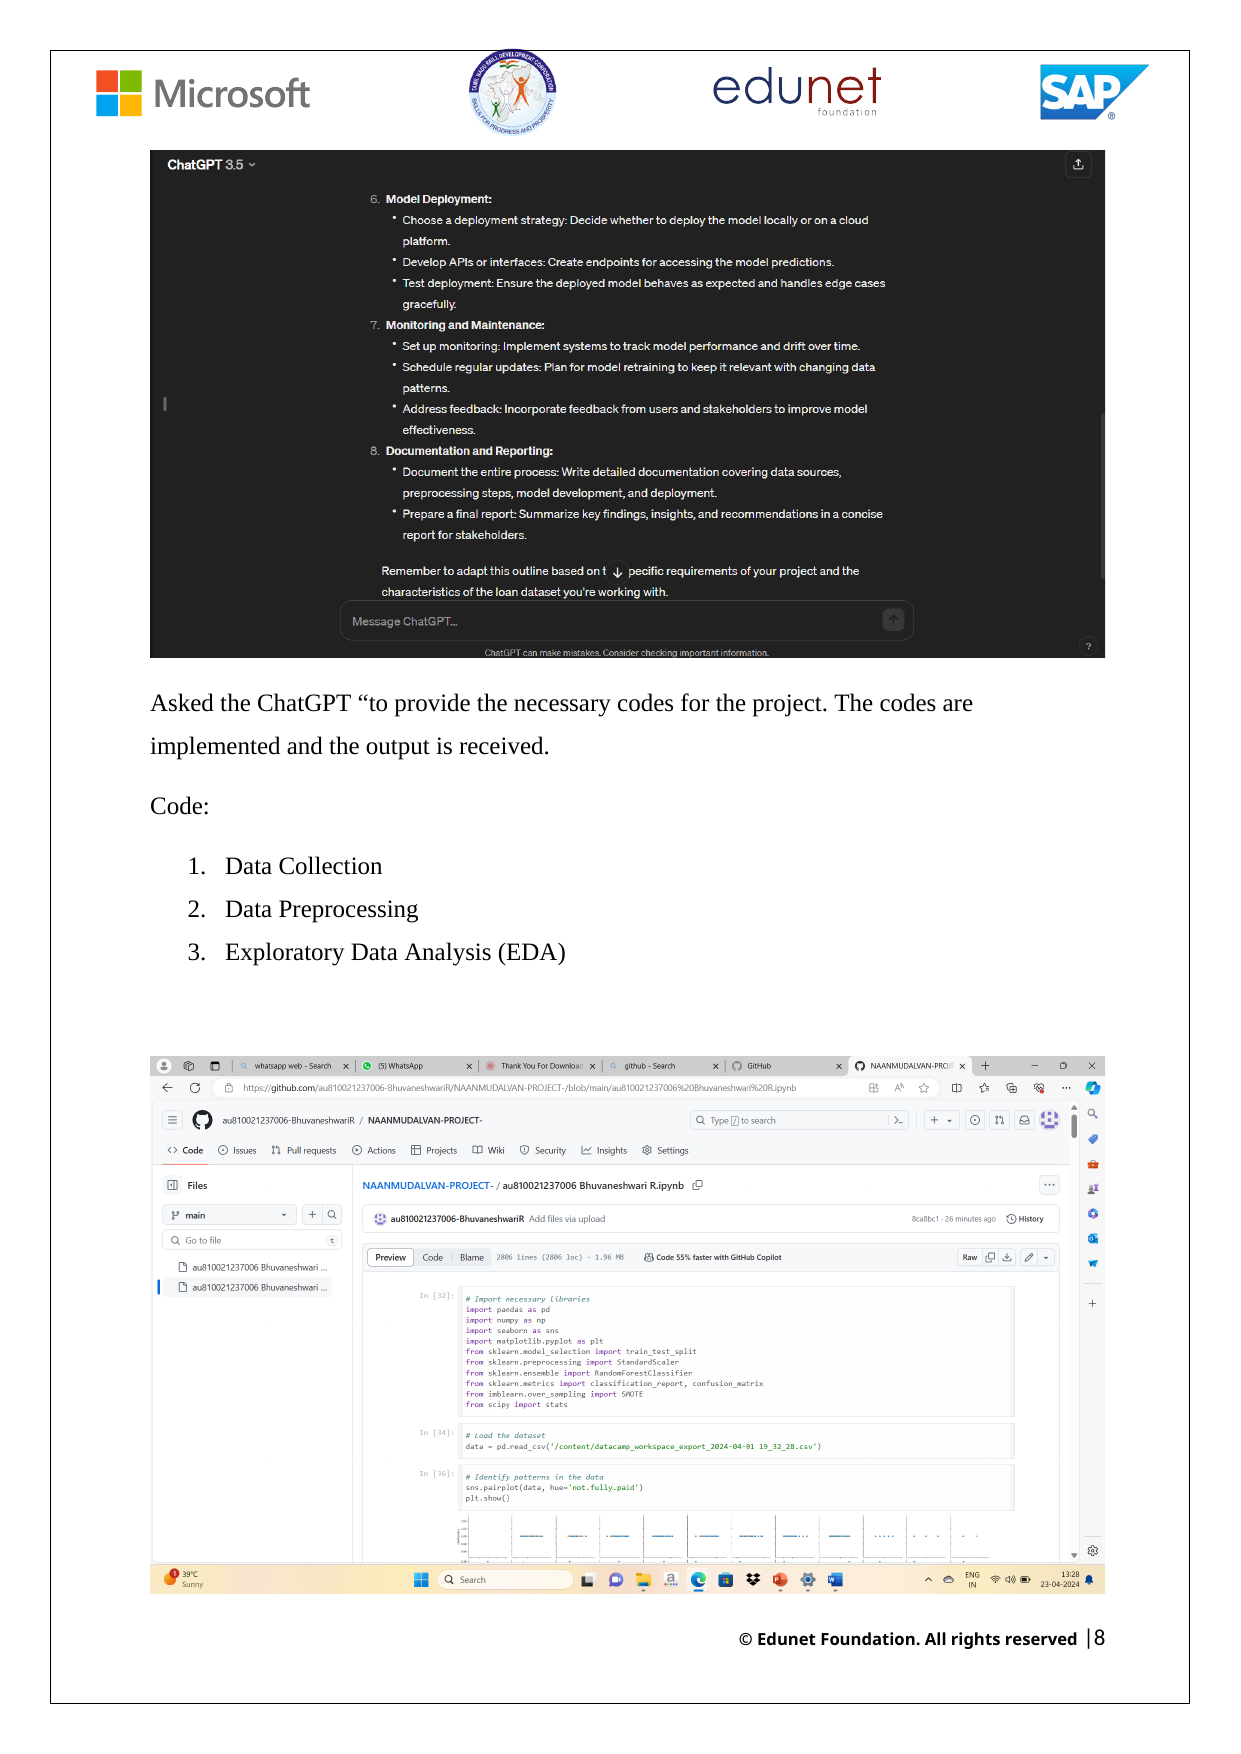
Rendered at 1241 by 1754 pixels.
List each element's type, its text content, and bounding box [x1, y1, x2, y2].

picture [466, 51, 558, 137]
list Data Collection [187, 851, 1105, 879]
picture [466, 45, 558, 50]
list Data Preprocessing [187, 894, 1105, 923]
picture [91, 65, 316, 121]
picture [1039, 63, 1151, 121]
picture [150, 150, 1106, 658]
picture [706, 60, 889, 122]
text Code: [150, 791, 1105, 820]
list Exploratory Data Analysis (EDA) [187, 937, 1105, 966]
text Asked the ChatGPT “to provide the necessary codes for the project. The codes are implemented and the output is received. [150, 688, 1105, 760]
picture [150, 1056, 1106, 1594]
